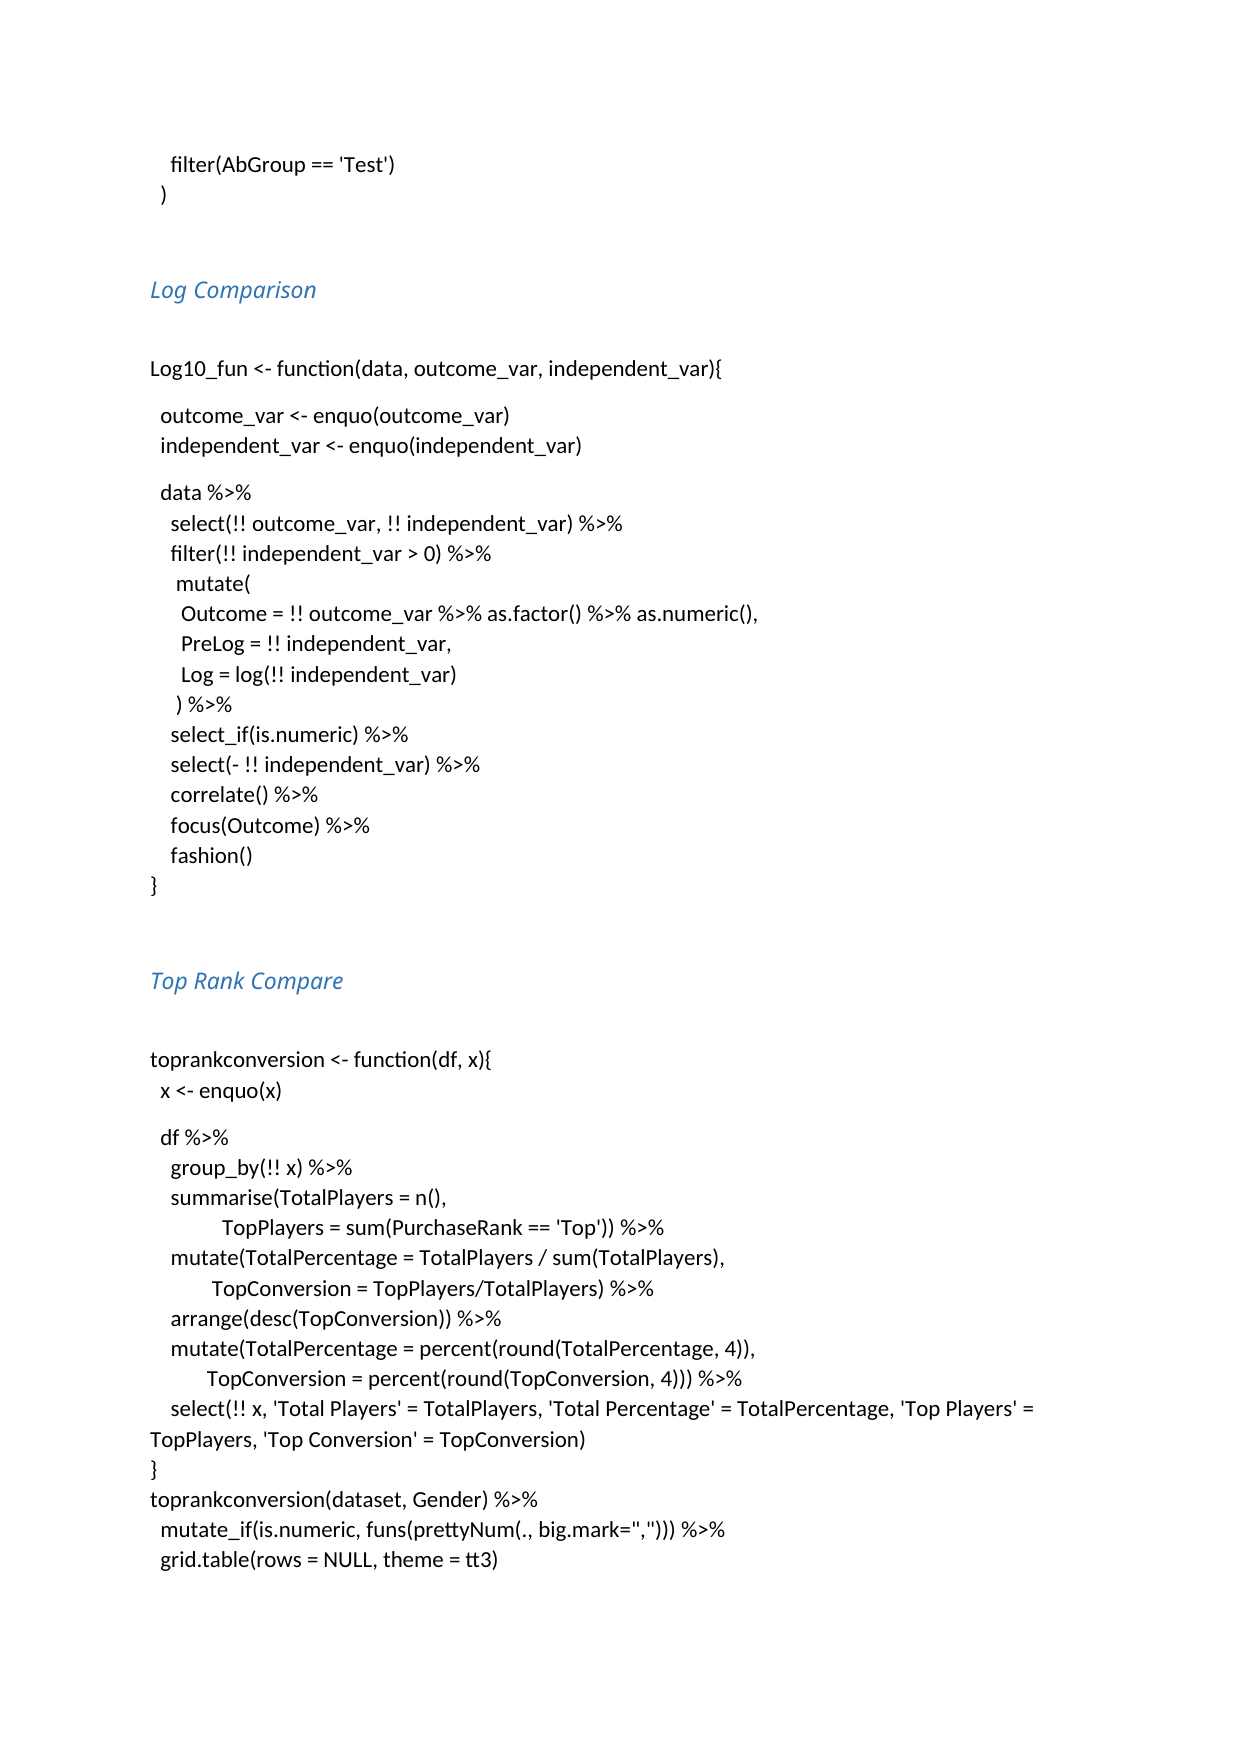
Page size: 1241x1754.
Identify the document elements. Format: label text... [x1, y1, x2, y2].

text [150, 150, 1090, 208]
text data %>% select(!! outcome_var, !! independent_var) %>% filter(!! independent_var > 0) %>% mutate( Outcome = !! outcome_var %>% as.factor() %>% as.numeric(), PreLog = !! independent_var, Log = log(!! independent_var) ) %>% select_if(is.numeric) %>% select(- !! independent_var) %>% correlate() %>% focus(Outcome) %>% fashion() } [150, 478, 1090, 899]
text outcome_var <- enquo(outcome_var) independent_var <- enquo(independent_var) [150, 401, 1090, 460]
subtitle Top Rank Compare [150, 965, 1090, 996]
text toprankconversion <- function(df, x){ x <- enquo(x) [150, 1046, 1090, 1104]
text df %>% group_by(!! x) %>% summarise(TotalPlayers = n(), TopPlayers = sum(PurchaseRank == 'Top')) %>% mutate(TotalPercentage = TotalPlayers / sum(TotalPlayers), TopConversion = TopPlayers/TotalPlayers) %>% arrange(desc(TopConversion)) %>% mutate(TotalPercentage = percent(round(TotalPercentage, 4)), TopConversion = percent(round(TopConversion, 4))) %>% select(!! x, 'Total Players' = TotalPlayers, 'Total Percentage' = TotalPercentage, 'Top Players' = TopPlayers, 'Top Conversion' = TopConversion) } toprankconversion(dataset, Gender) %>% mutate_if(is.numeric, funs(prettyNum(., big.mark=","))) %>% grid.table(rows = NULL, theme = tt3) [150, 1123, 1090, 1574]
text Log10_fun <- function(data, outcome_var, independent_var){ [150, 354, 1090, 383]
subtitle Log Comparison [150, 274, 1090, 305]
